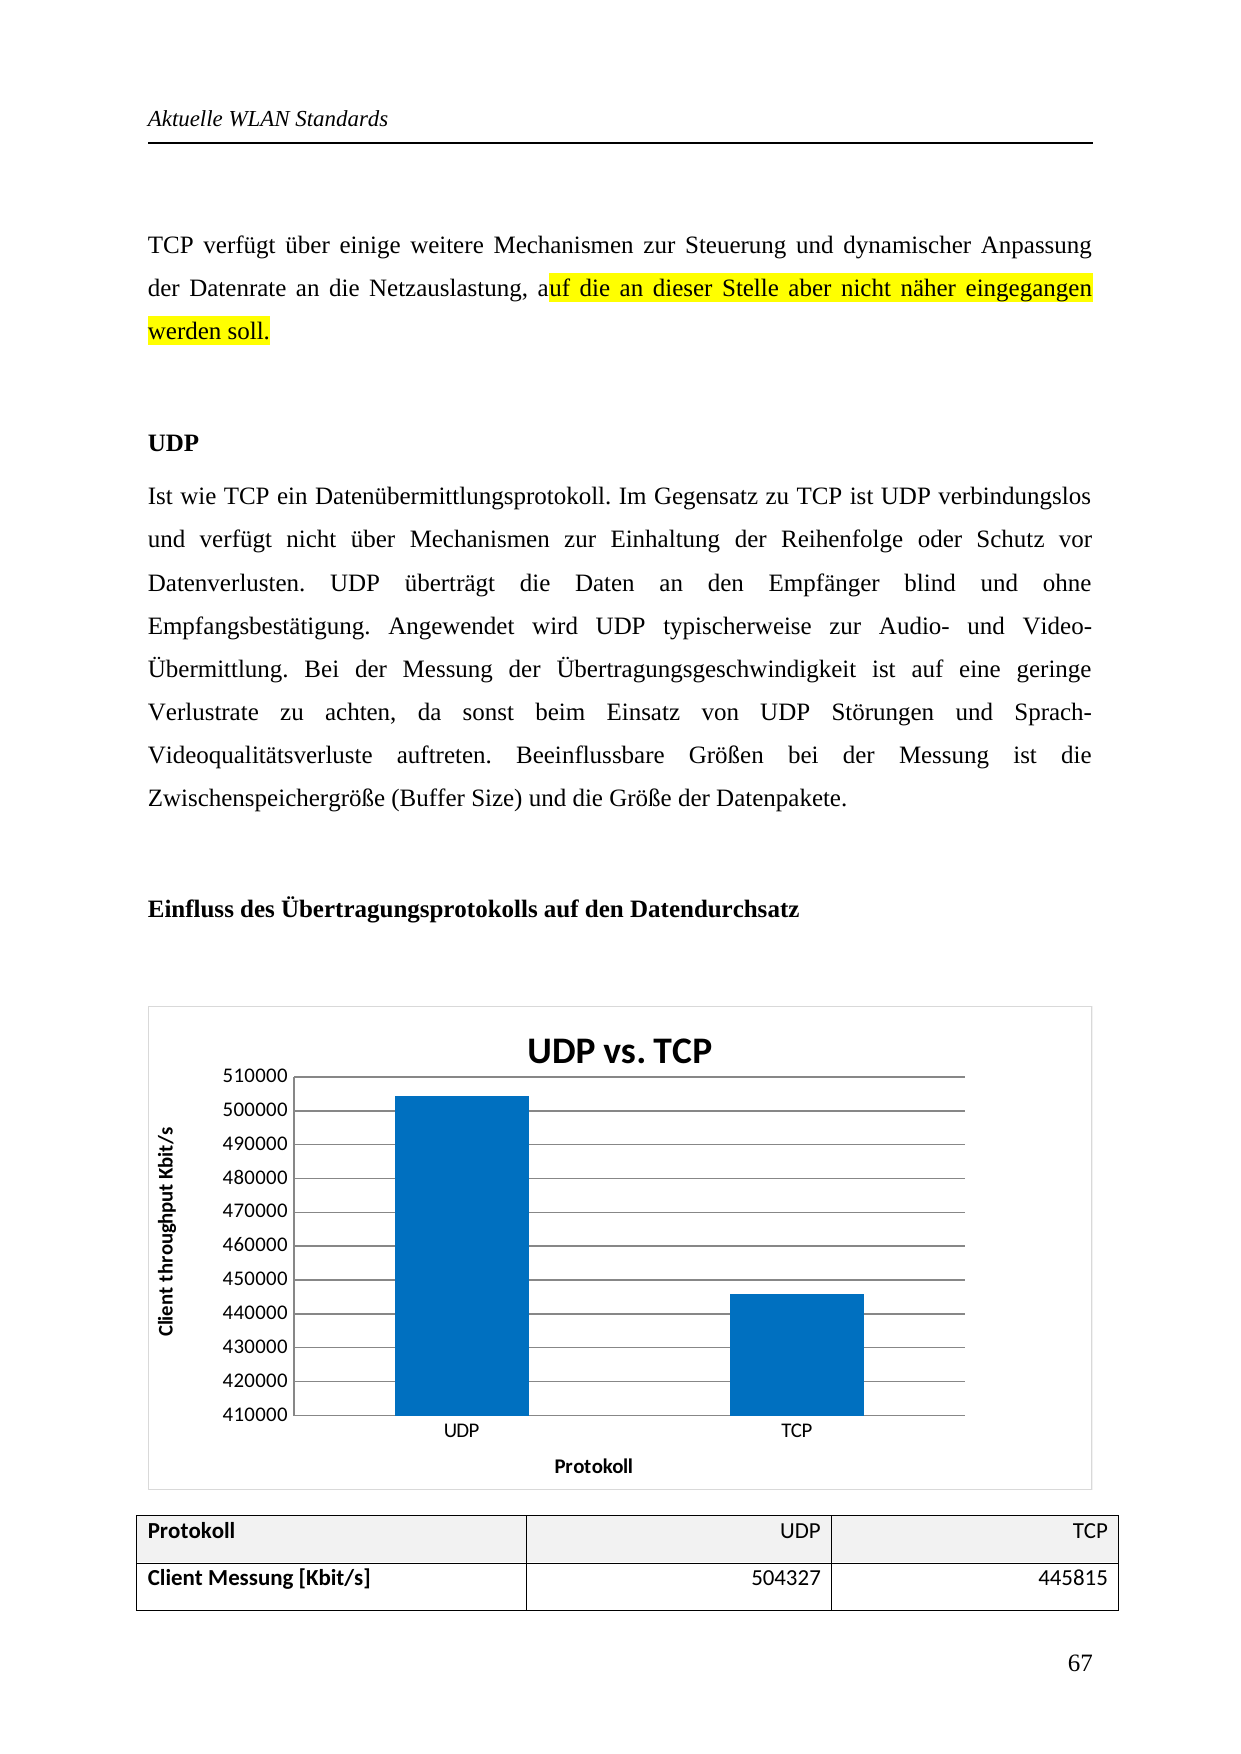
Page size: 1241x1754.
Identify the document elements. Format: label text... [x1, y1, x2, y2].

text UDP [148, 428, 1093, 456]
text Einfluss des Übertragungsprotokolls auf den Datendurchsatz [148, 894, 1093, 923]
text Ist wie TCP ein Datenübermittlungsprotokoll. Im Gegensatz zu TCP ist UDP verbindungslos und verfügt nicht über Mechanismen zur Einhaltung der Reihenfolge oder Schutz vor Datenverlusten. UDP überträgt die Daten an den Empfänger blind und ohne Empfangsbestätigung. Angewendet wird UDP typischerweise zur Audio- und Video-Übermittlung. Bei der Messung der Übertragungsgeschwindigkeit ist auf eine geringe Verlustrate zu achten, da sonst beim Einsatz von UDP Störungen und Sprach-Videoqualitätsverluste auftreten. Beeinflussbare Größen bei der Messung ist die Zwischenspeichergröße (Buffer Size) und die Größe der Datenpakete. [148, 481, 1093, 812]
table_header Protokoll [137, 1516, 526, 1562]
table_cell Client Messung [Kbit/s] [137, 1564, 526, 1610]
table_cell 504327 [527, 1564, 831, 1610]
table_cell 445815 [832, 1564, 1118, 1610]
table_header UDP [527, 1516, 831, 1562]
table_header TCP [832, 1516, 1118, 1562]
text TCP verfügt über einige weitere Mechanismen zur Steuerung und dynamischer Anpassung der Datenrate an die Netzauslastung, auf die an dieser Stelle aber nicht näher eingegangen werden soll. [148, 230, 1093, 345]
